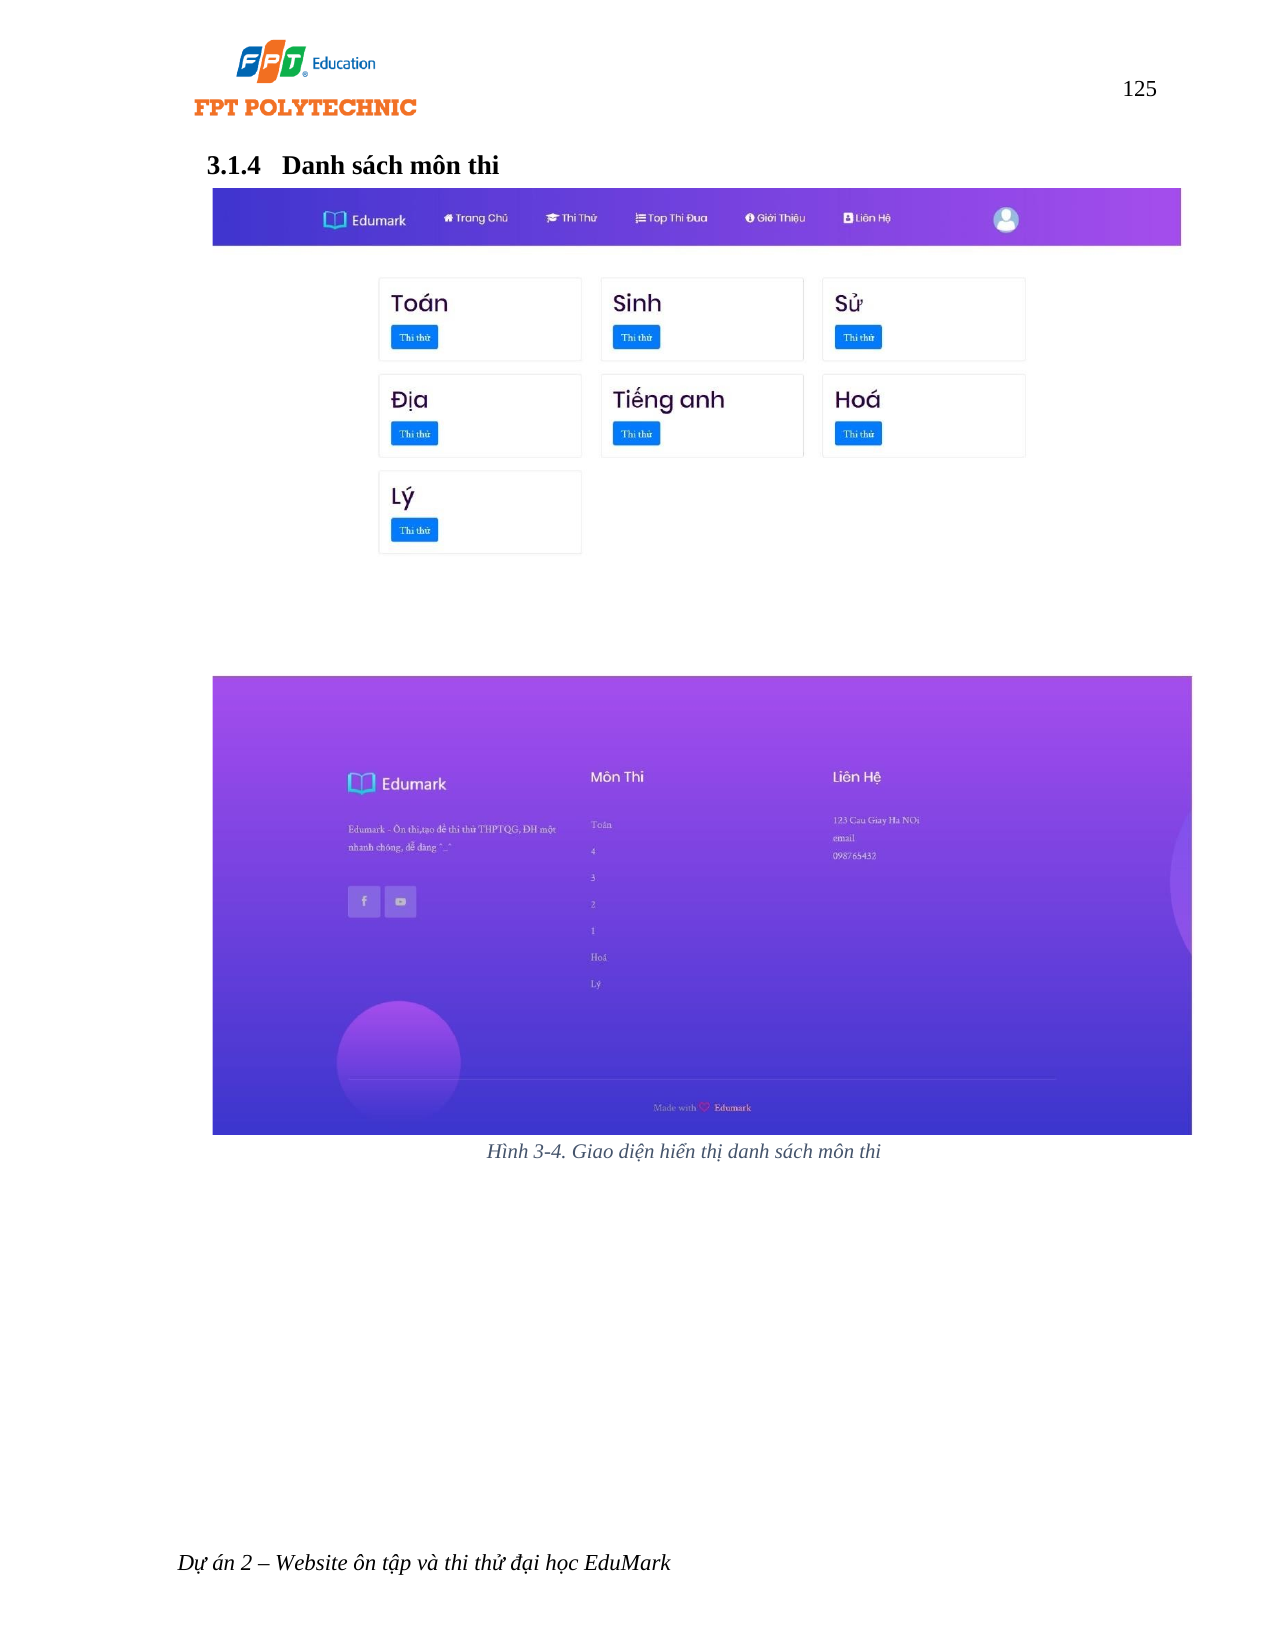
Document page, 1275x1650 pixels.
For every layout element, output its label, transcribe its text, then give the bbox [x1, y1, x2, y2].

picture [212, 188, 1198, 1135]
picture [194, 39, 417, 116]
subtitle Danh sách môn thi [207, 149, 1204, 180]
